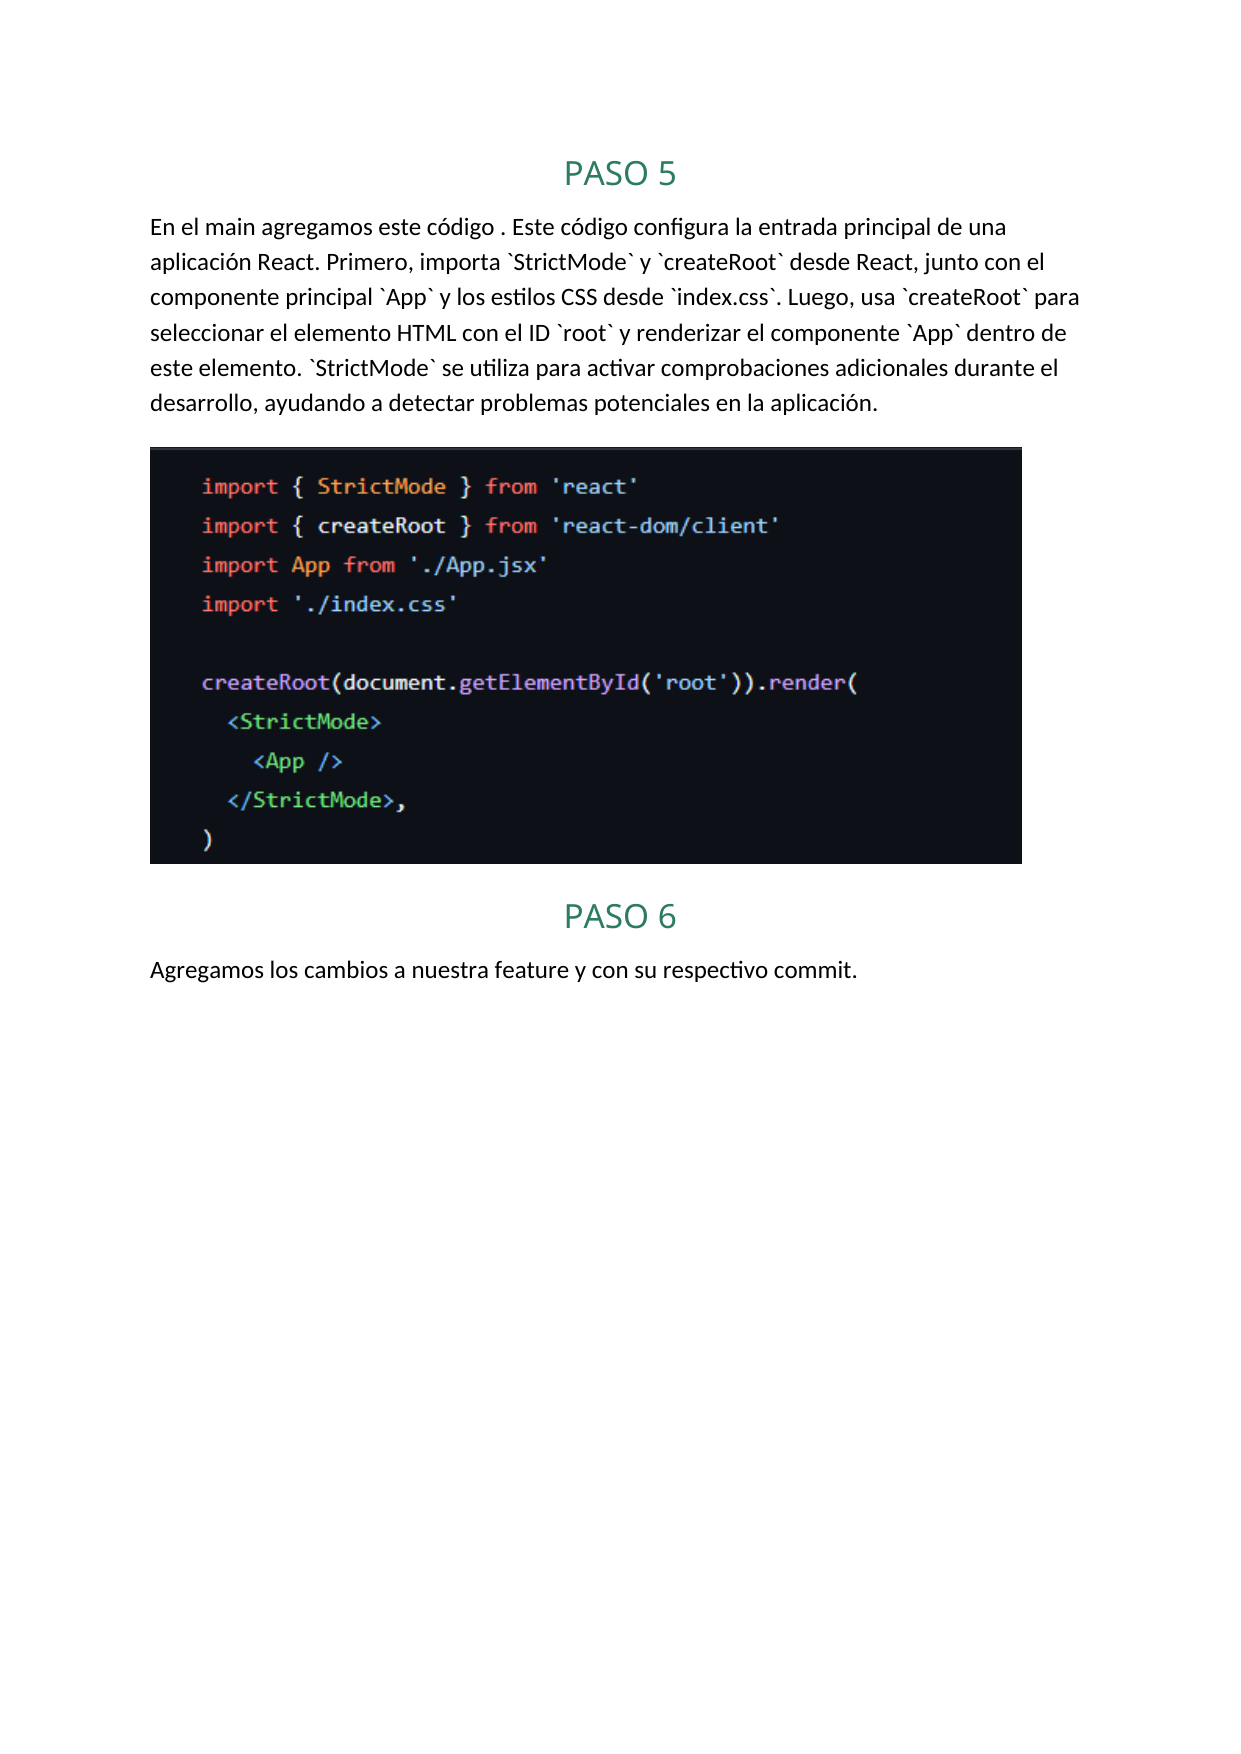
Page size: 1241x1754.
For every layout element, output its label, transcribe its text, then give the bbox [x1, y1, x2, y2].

text Agregamos los cambios a nuestra feature y con su respectivo commit. [150, 954, 1090, 985]
subtitle PASO 6 [150, 893, 1090, 939]
text En el main agregamos este código . Este código configura la entrada principal de una aplicación React. Primero, importa `StrictMode` y `createRoot` desde React, junto con el componente principal `App` y los estilos CSS desde `index.css`. Luego, usa `createRoot` para seleccionar el elemento HTML con el ID `root` y renderizar el componente `App` dentro de este elemento. `StrictMode` se utiliza para activar comprobaciones adicionales durante el desarrollo, ayudando a detectar problemas potenciales en la aplicación. [150, 211, 1090, 418]
picture [150, 447, 1022, 864]
subtitle PASO 5 [150, 150, 1090, 195]
